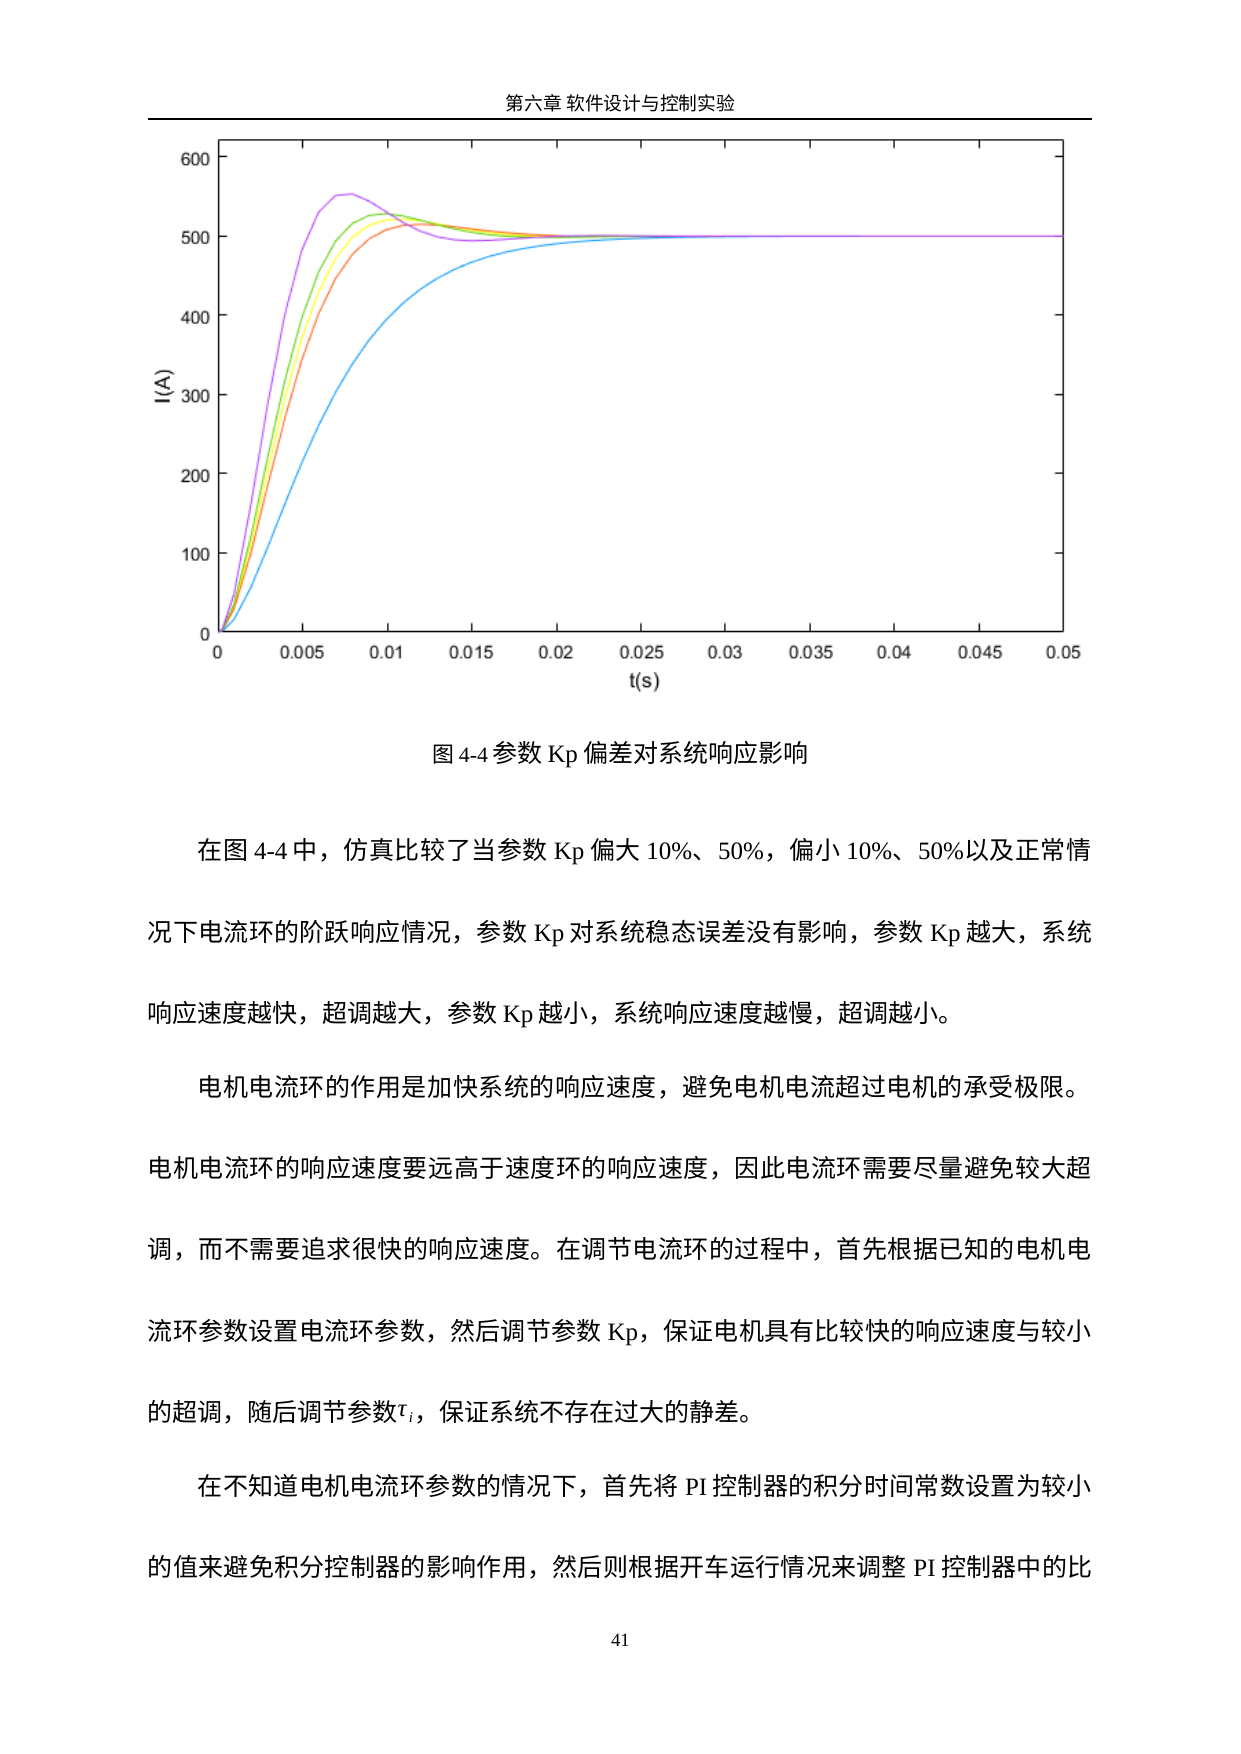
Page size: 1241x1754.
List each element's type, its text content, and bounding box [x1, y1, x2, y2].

text 图4-4参数Kp偏差对系统响应影响 [148, 719, 1092, 784]
text 在图4-4中，仿真比较了当参数Kp偏大10%、50%，偏小10%、50%以及正常情况下电流环的阶跃响应情况，参数Kp对系统稳态误差没有影响，参数Kp越大，系统响应速度越快，超调越大，参数Kp越小，系统响应速度越慢，超调越小。 [148, 816, 1092, 1044]
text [148, 1452, 1092, 1598]
text 电机电流环的作用是加快系统的响应速度，避免电机电流超过电机的承受极限。电机电流环的响应速度要远高于速度环的响应速度，因此电流环需要尽量避免较大超调，而不需要追求很快的响应速度。在调节电流环的过程中，首先根据已知的电机电流环参数设置电流环参数，然后调节参数Kp，保证电机具有比较快的响应速度与较小的超调，随后调节参数，保证系统不存在过大的静差。 [148, 1053, 1092, 1443]
